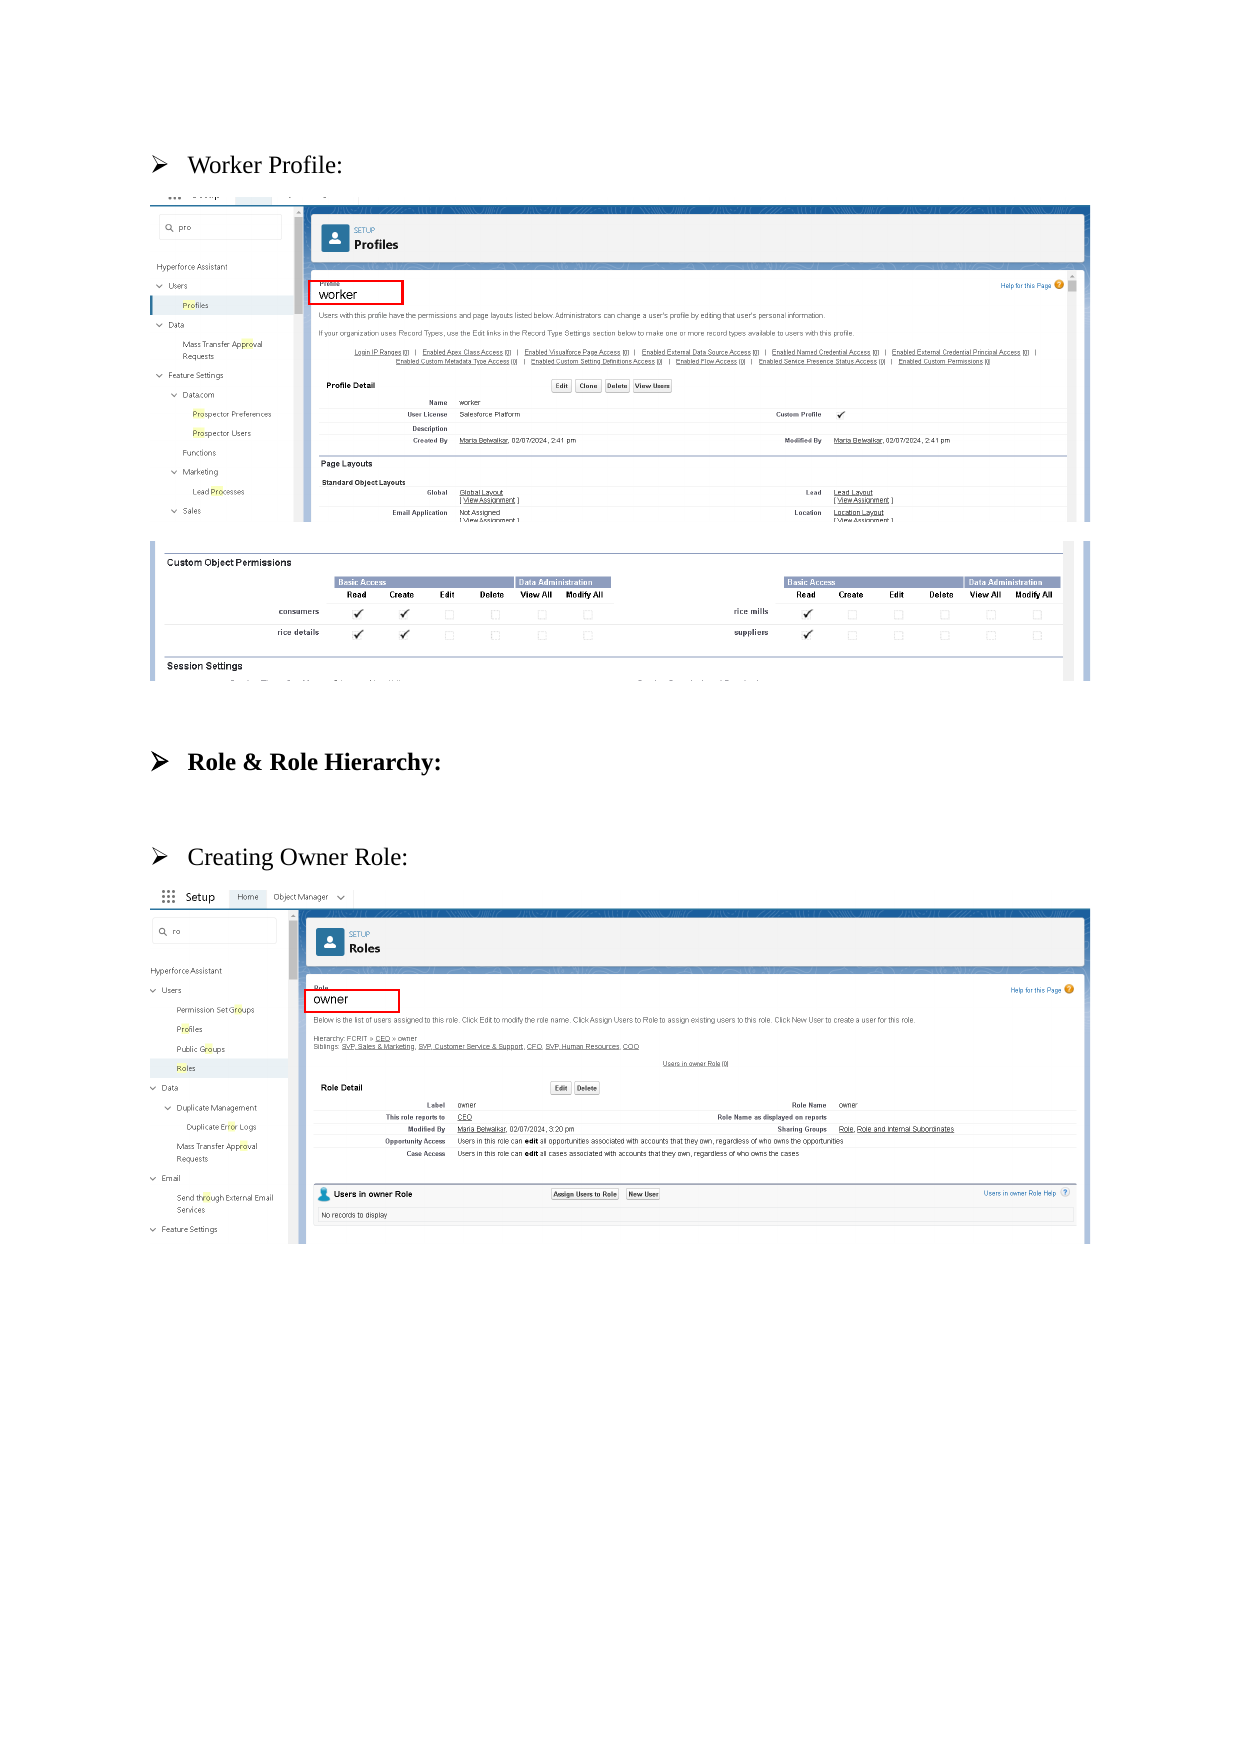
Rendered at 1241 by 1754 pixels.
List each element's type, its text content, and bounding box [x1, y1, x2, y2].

picture [150, 197, 1091, 522]
list Role & Role Hierarchy: [150, 747, 1090, 776]
picture [150, 890, 1091, 1244]
list Creating Owner Role: [150, 842, 1090, 871]
list Worker Profile: [150, 150, 1090, 179]
picture [150, 541, 1091, 681]
